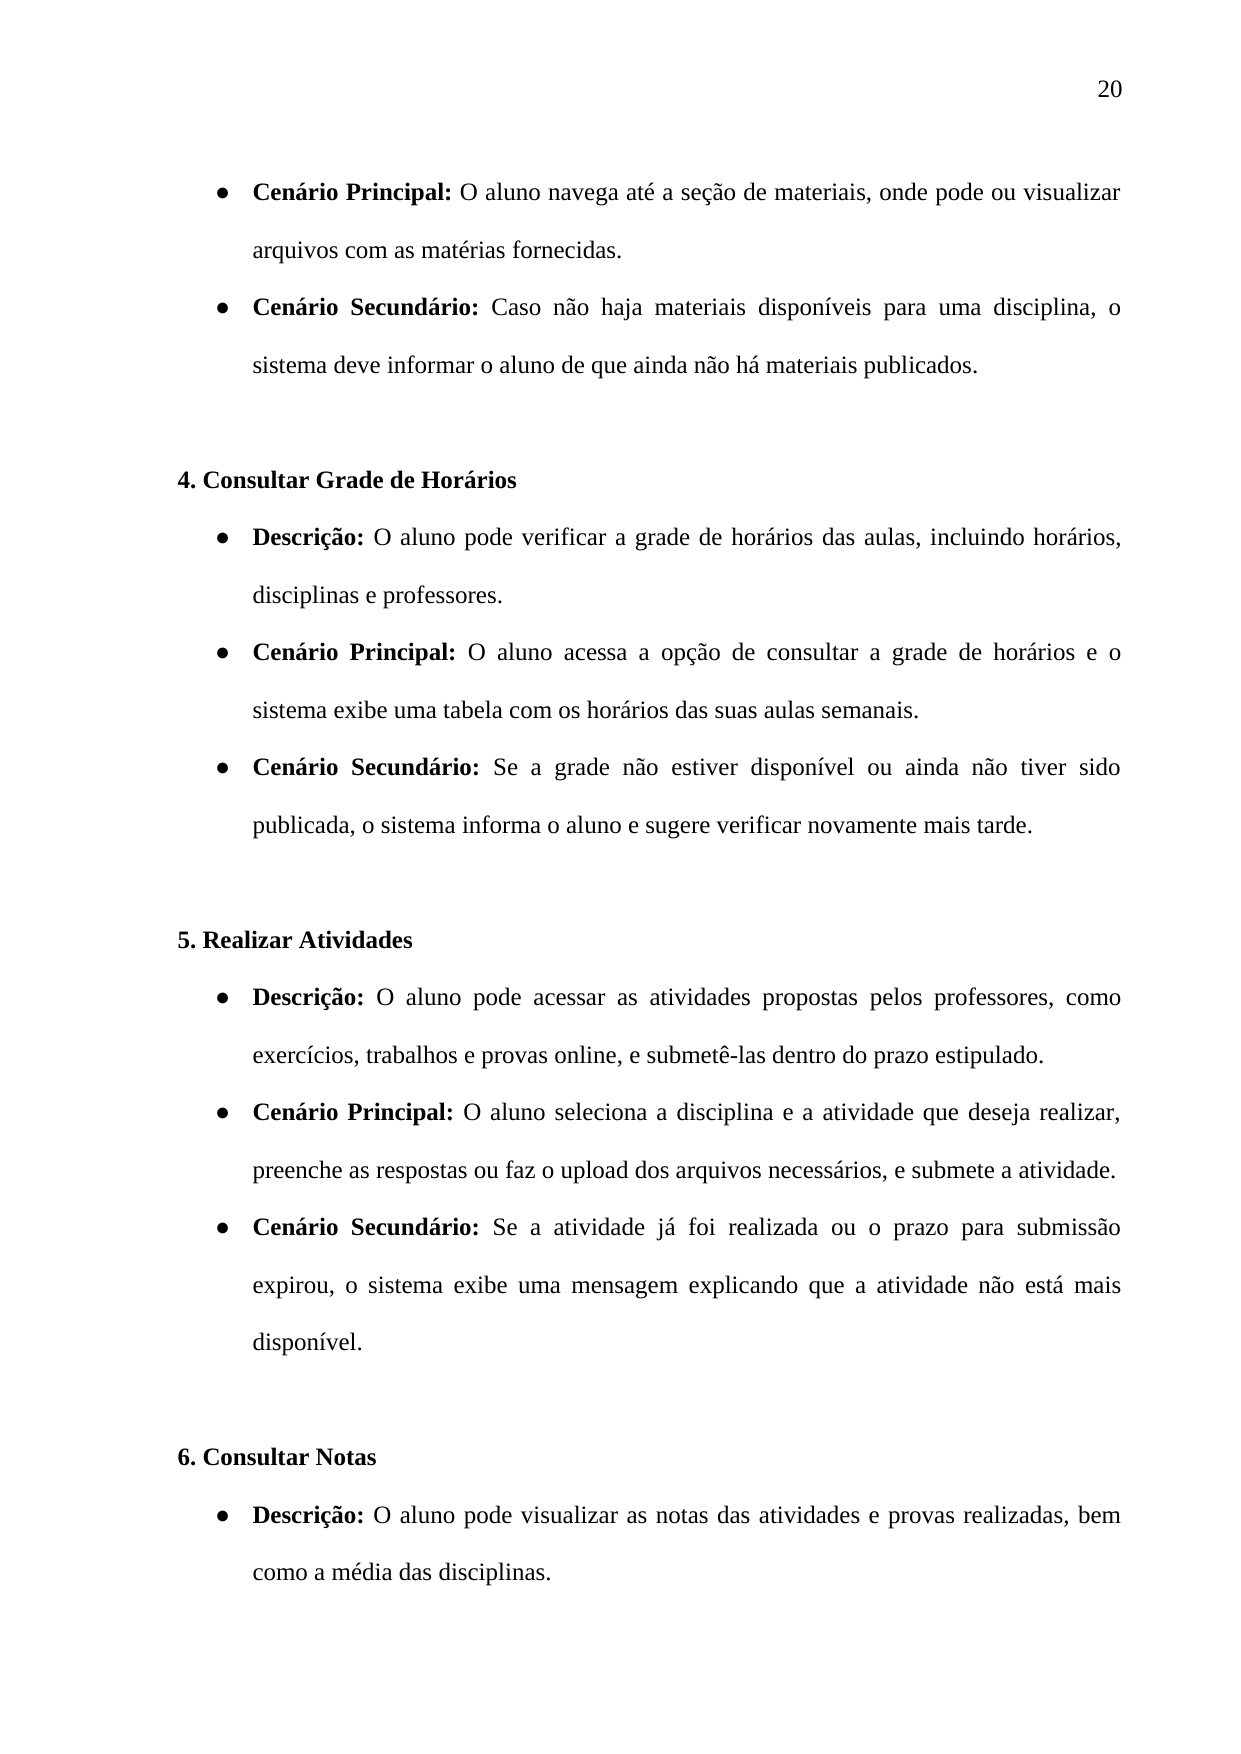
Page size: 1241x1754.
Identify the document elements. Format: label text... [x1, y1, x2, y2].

list Descrição: O aluno pode verificar a grade de horários das aulas, incluindo horários, disciplinas e professores. [215, 522, 1122, 608]
text 6. Consultar Notas [177, 1442, 1122, 1471]
text 5. Realizar Atividades [177, 925, 1122, 953]
list Cenário Secundário: Se a atividade já foi realizada ou o prazo para submissão expirou, o sistema exibe uma mensagem explicando que a atividade não está mais disponível. [215, 1212, 1122, 1356]
list Cenário Principal: O aluno acessa a opção de consultar a grade de horários e o sistema exibe uma tabela com os horários das suas aulas semanais. [215, 637, 1122, 723]
list Descrição: O aluno pode acessar as atividades propostas pelos professores, como exercícios, trabalhos e provas online, e submetê-las dentro do prazo estipulado. [215, 982, 1122, 1068]
list Cenário Principal: O aluno navega até a seção de materiais, onde pode ou visualizar arquivos com as matérias fornecidas. [215, 177, 1122, 263]
text 4. Consultar Grade de Horários [177, 465, 1122, 493]
list Cenário Secundário: Se a grade não estiver disponível ou ainda não tiver sido publicada, o sistema informa o aluno e sugere verificar novamente mais tarde. [215, 752, 1122, 838]
list Cenário Principal: O aluno seleciona a disciplina e a atividade que deseja realizar, preenche as respostas ou faz o upload dos arquivos necessários, e submete a atividade. [215, 1097, 1122, 1183]
list Descrição: O aluno pode visualizar as notas das atividades e provas realizadas, bem como a média das disciplinas. [215, 1500, 1122, 1586]
list Cenário Secundário: Caso não haja materiais disponíveis para uma disciplina, o sistema deve informar o aluno de que ainda não há materiais publicados. [215, 292, 1122, 378]
